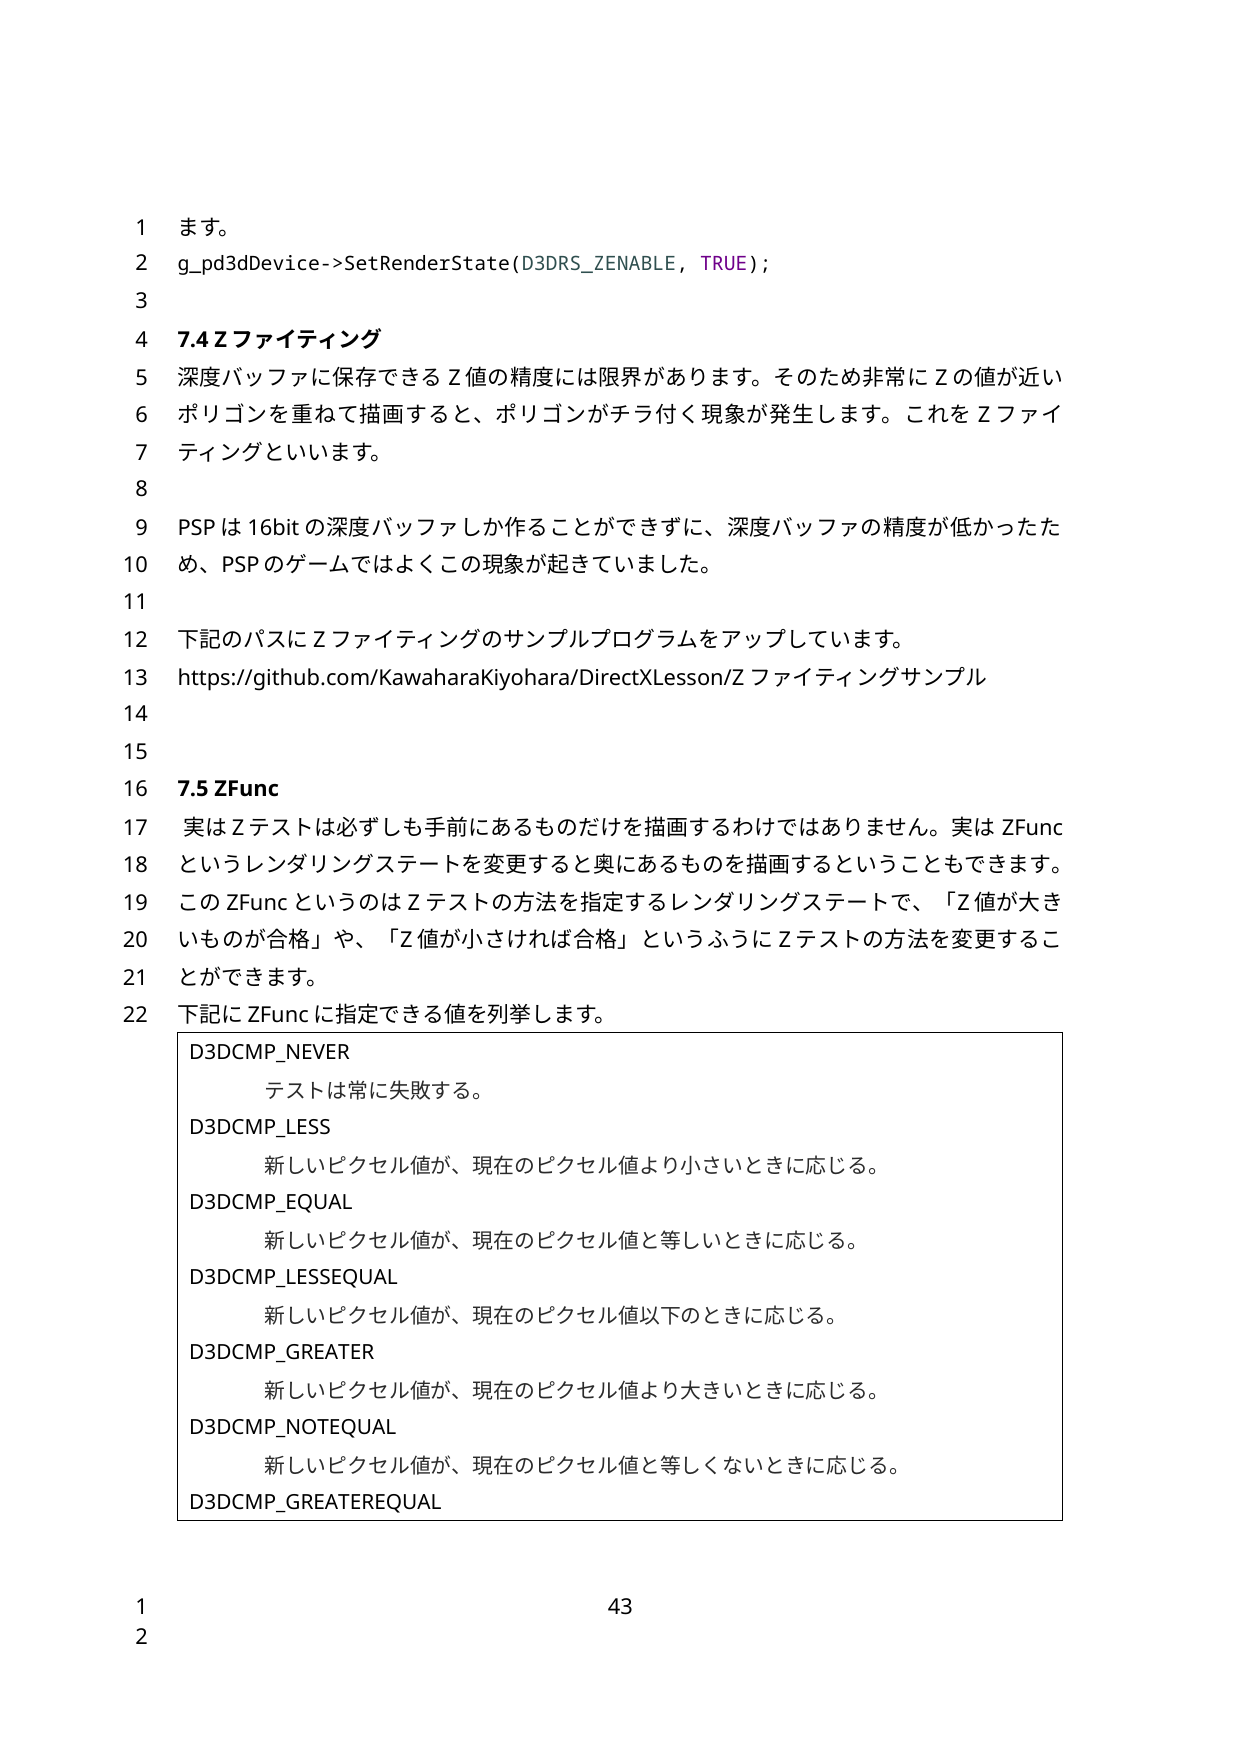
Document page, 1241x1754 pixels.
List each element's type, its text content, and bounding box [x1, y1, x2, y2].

text g_pd3dDevice->SetRenderState(D3DRS_ZENABLE, TRUE); [177, 244, 1063, 282]
text 深度バッファに保存できるZ値の精度には限界があります。そのため非常にZの値が近いポリゴンを重ねて描画すると、ポリゴンがチラ付く現象が発生します。これをZファイティングといいます。 [177, 357, 1063, 469]
text 実はZテストは必ずしも手前にあるものだけを描画するわけではありません。実はZFuncというレンダリングステートを変更すると奥にあるものを描画するということもできます。 [177, 807, 1063, 882]
text このZFuncというのはZテストの方法を指定するレンダリングステートで、「Z値が大きいものが合格」や、「Z値が小さければ合格」というふうにZテストの方法を変更することができます。 [177, 882, 1063, 994]
text 7.5 ZFunc [177, 769, 1063, 807]
text 下記にZFuncに指定できる値を列挙します。 [177, 994, 1063, 1032]
text 下記のパスにZファイティングのサンプルプログラムをアップしています。 [177, 619, 1063, 657]
text https://github.com/KawaharaKiyohara/DirectXLesson/Zファイティングサンプル [177, 657, 1063, 694]
text PSPは16bitの深度バッファしか作ることができずに、深度バッファの精度が低かったため、PSPのゲームではよくこの現象が起きていました。 [177, 507, 1063, 582]
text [177, 207, 1063, 244]
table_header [178, 1033, 1062, 1520]
text 7.4 Zファイティング [177, 319, 1063, 357]
